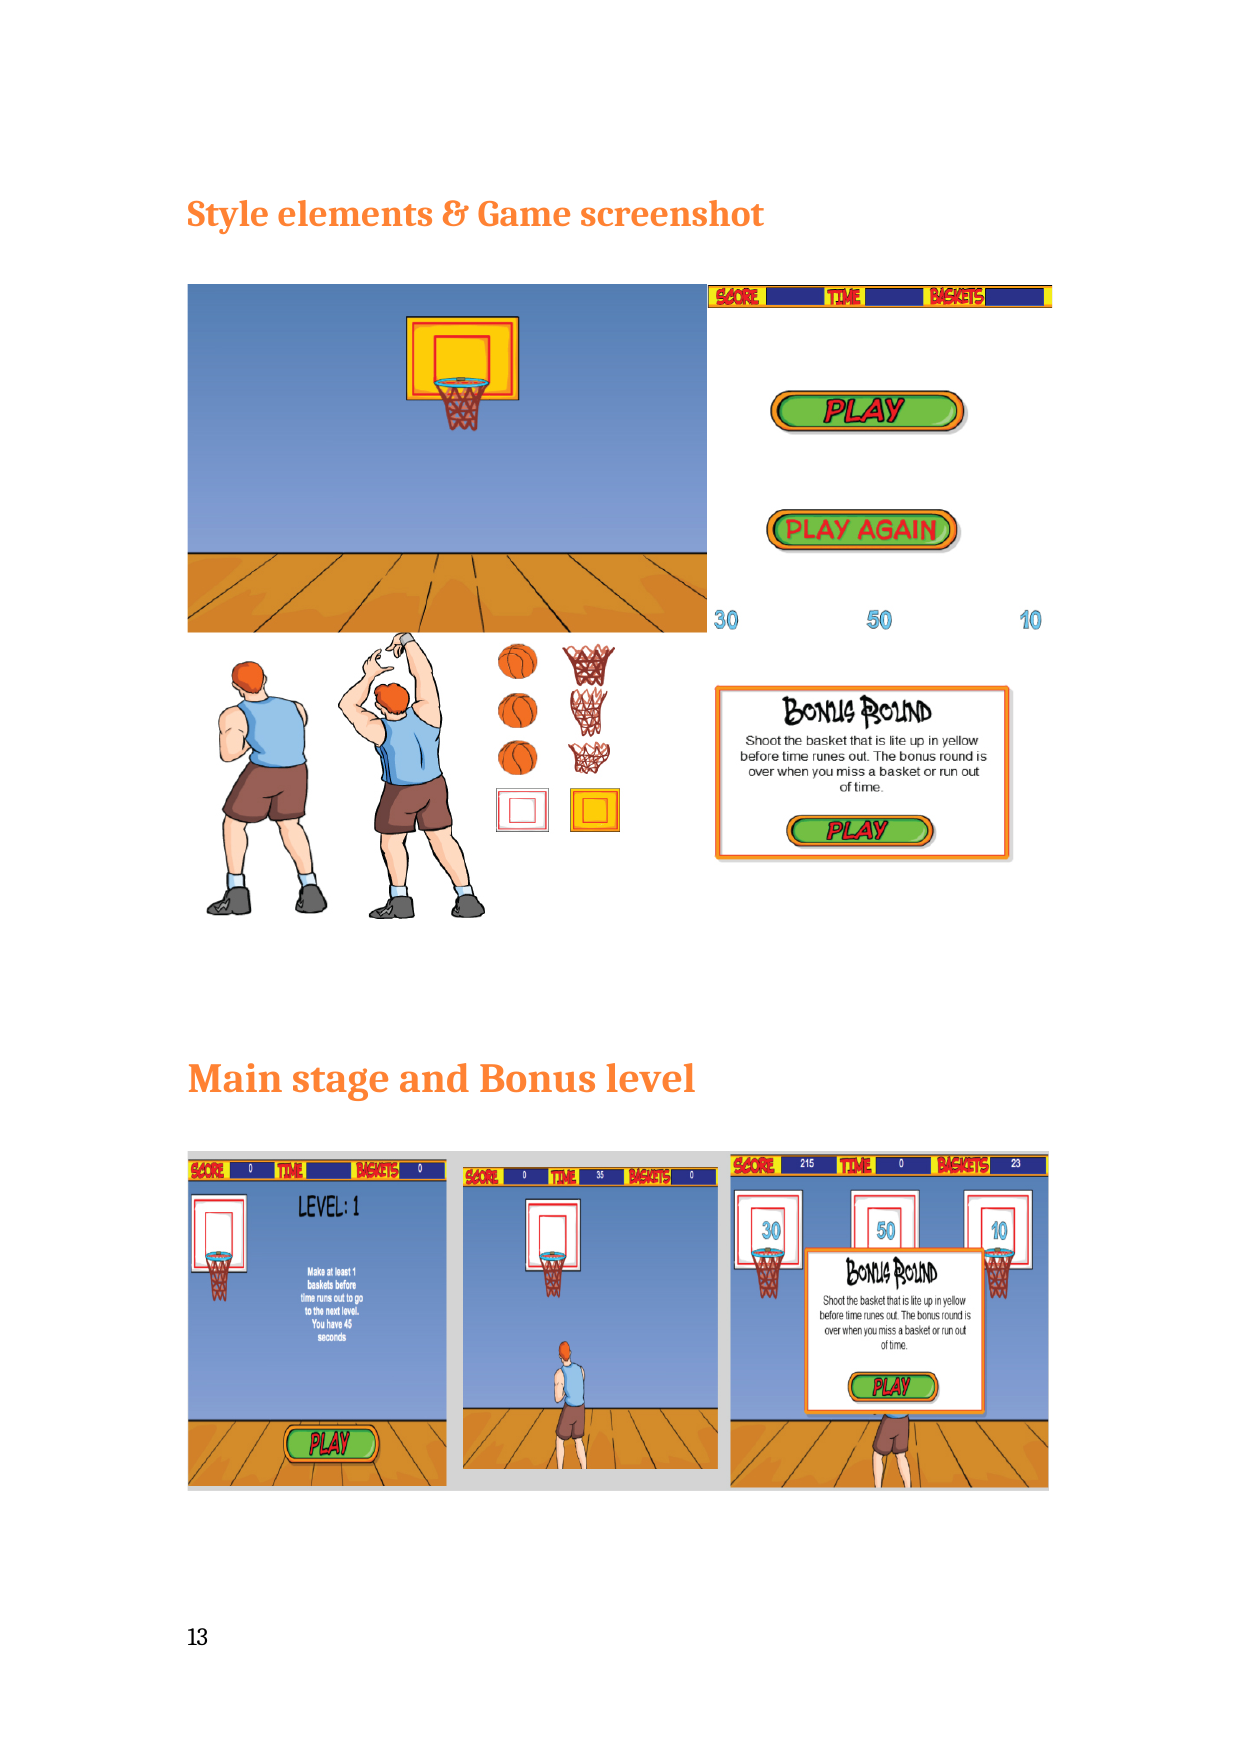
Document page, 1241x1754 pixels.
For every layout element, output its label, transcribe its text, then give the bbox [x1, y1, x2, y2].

text Main stage and Bonus level [187, 1056, 1053, 1103]
text Style elements & Game screenshot [187, 193, 1053, 236]
picture [187, 284, 1053, 1056]
picture [187, 1151, 1049, 1491]
